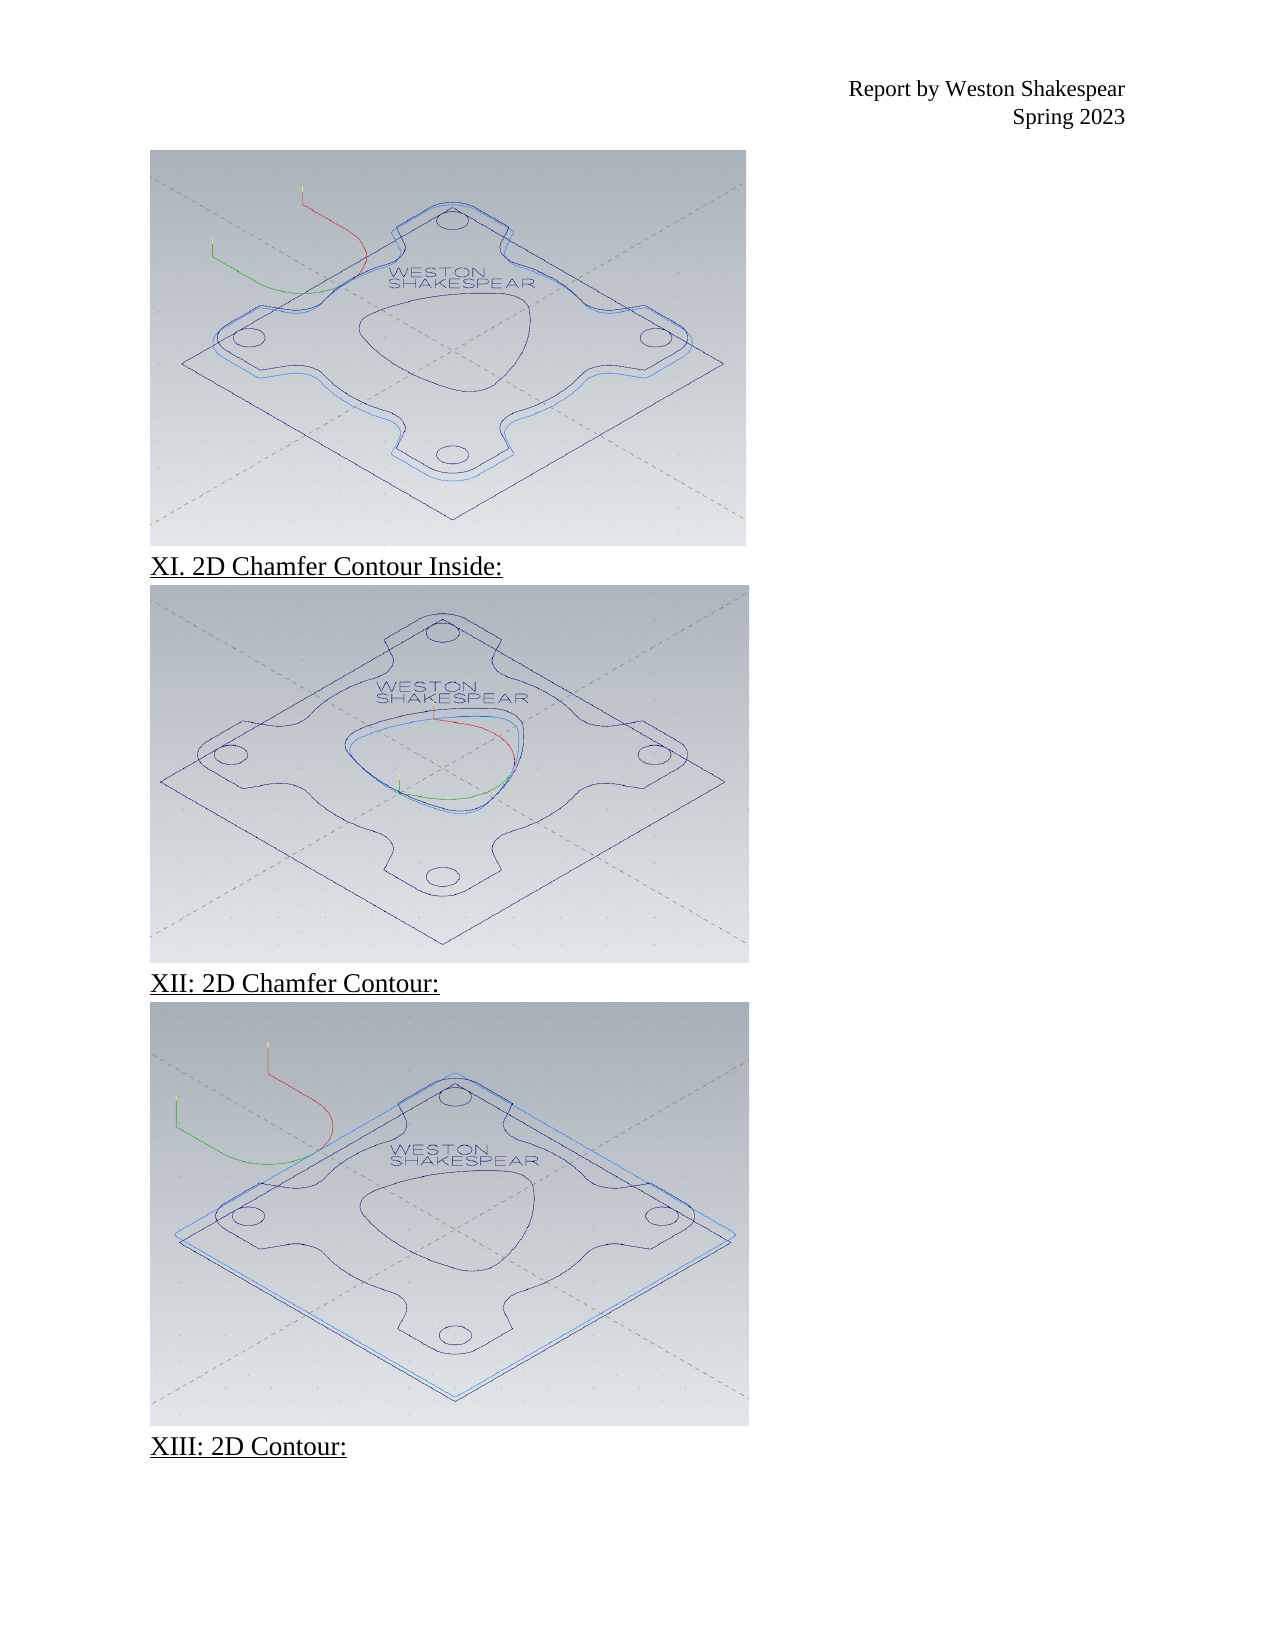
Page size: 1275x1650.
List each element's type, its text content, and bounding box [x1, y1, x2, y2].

picture [150, 585, 750, 963]
text XII: 2D Chamfer Contour: [150, 967, 1125, 998]
text XIII: 2D Contour: [150, 1430, 1125, 1461]
picture [150, 150, 747, 546]
text XI. 2D Chamfer Contour Inside: [150, 550, 1125, 581]
picture [150, 1002, 750, 1426]
